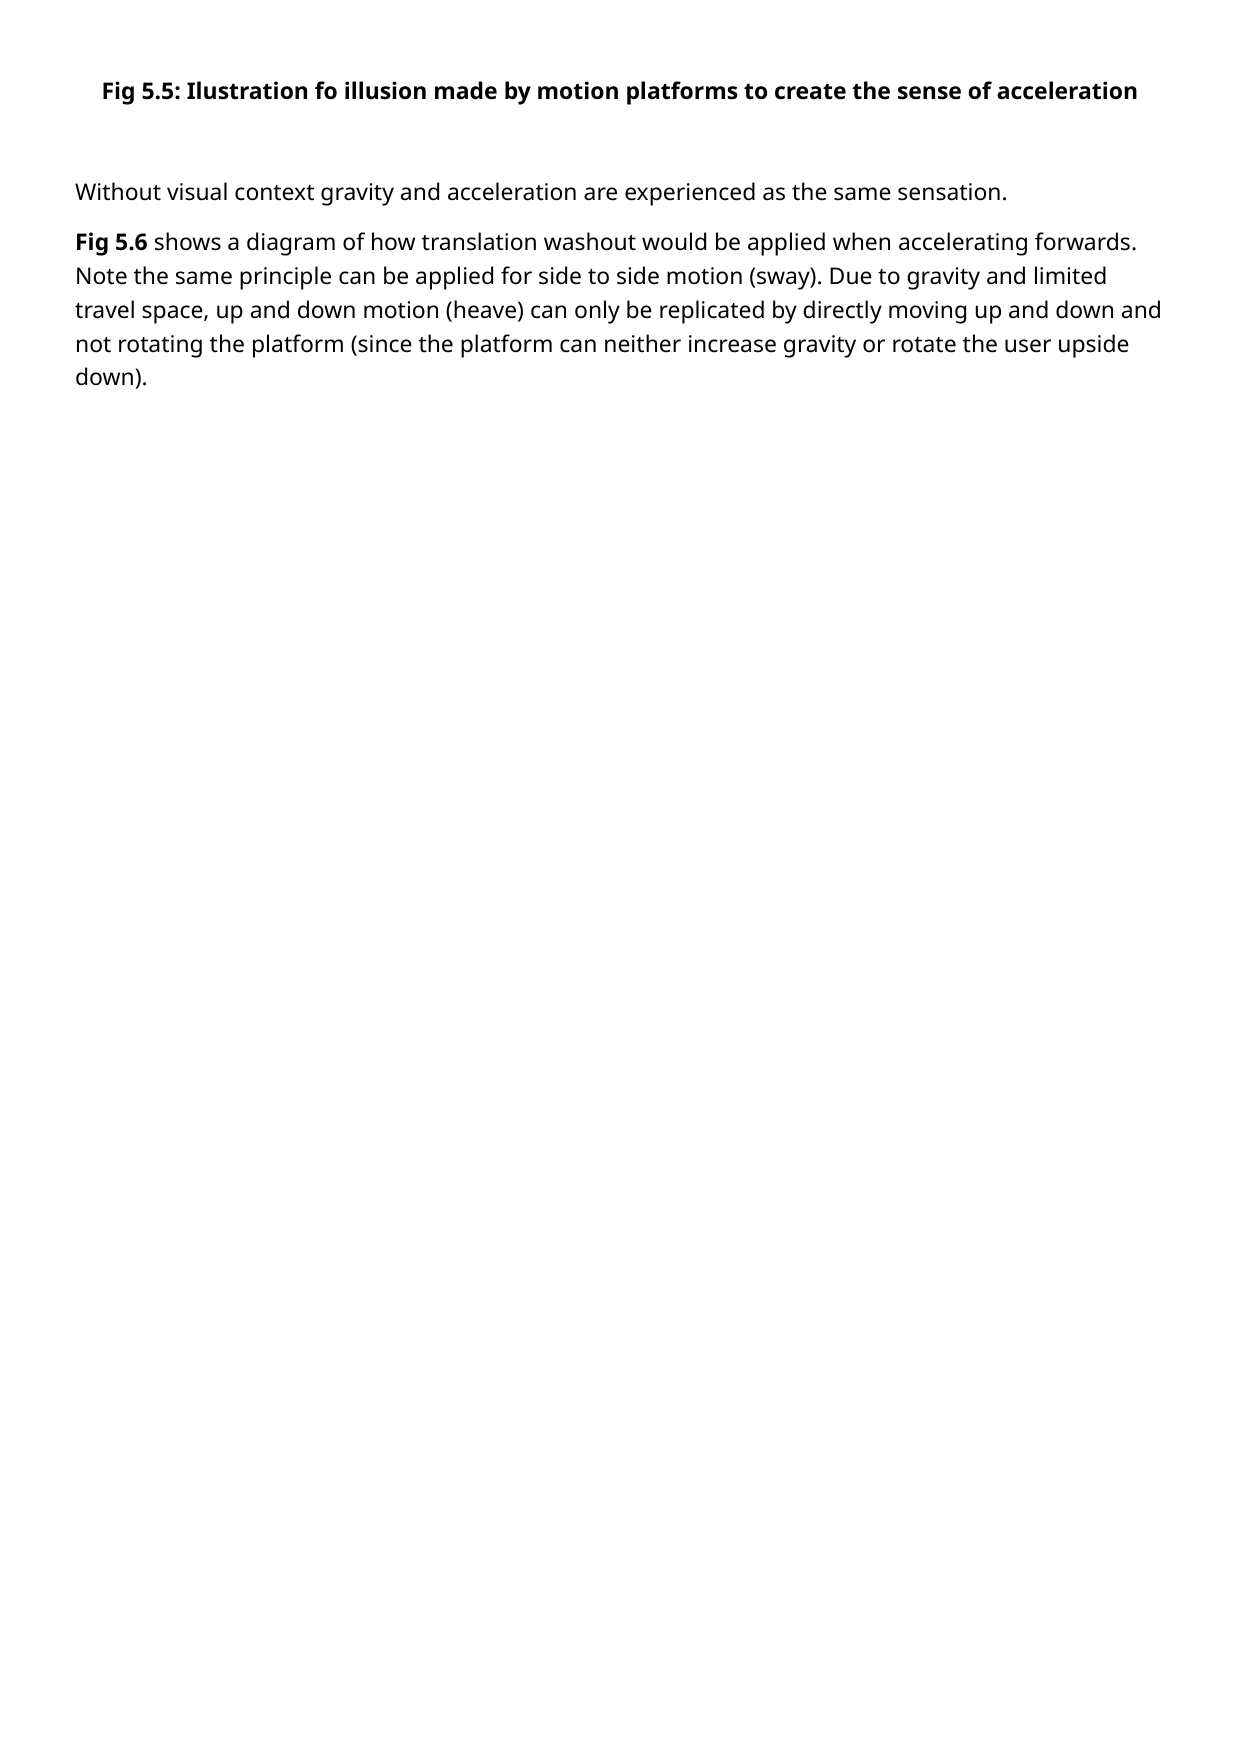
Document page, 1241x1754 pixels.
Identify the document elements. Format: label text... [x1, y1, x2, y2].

text Fig 5.6 shows a diagram of how translation washout would be applied when accelerating forwards. Note the same principle can be applied for side to side motion (sway). Due to gravity and limited travel space, up and down motion (heave) can only be replicated by directly moving up and down and not rotating the platform (since the platform can neither increase gravity or rotate the user upside down). [75, 226, 1165, 392]
text Fig 5.5: Ilustration fo illusion made by motion platforms to create the sense of acceleration [75, 75, 1165, 106]
text Without visual context gravity and acceleration are experienced as the same sensation. [75, 176, 1165, 207]
